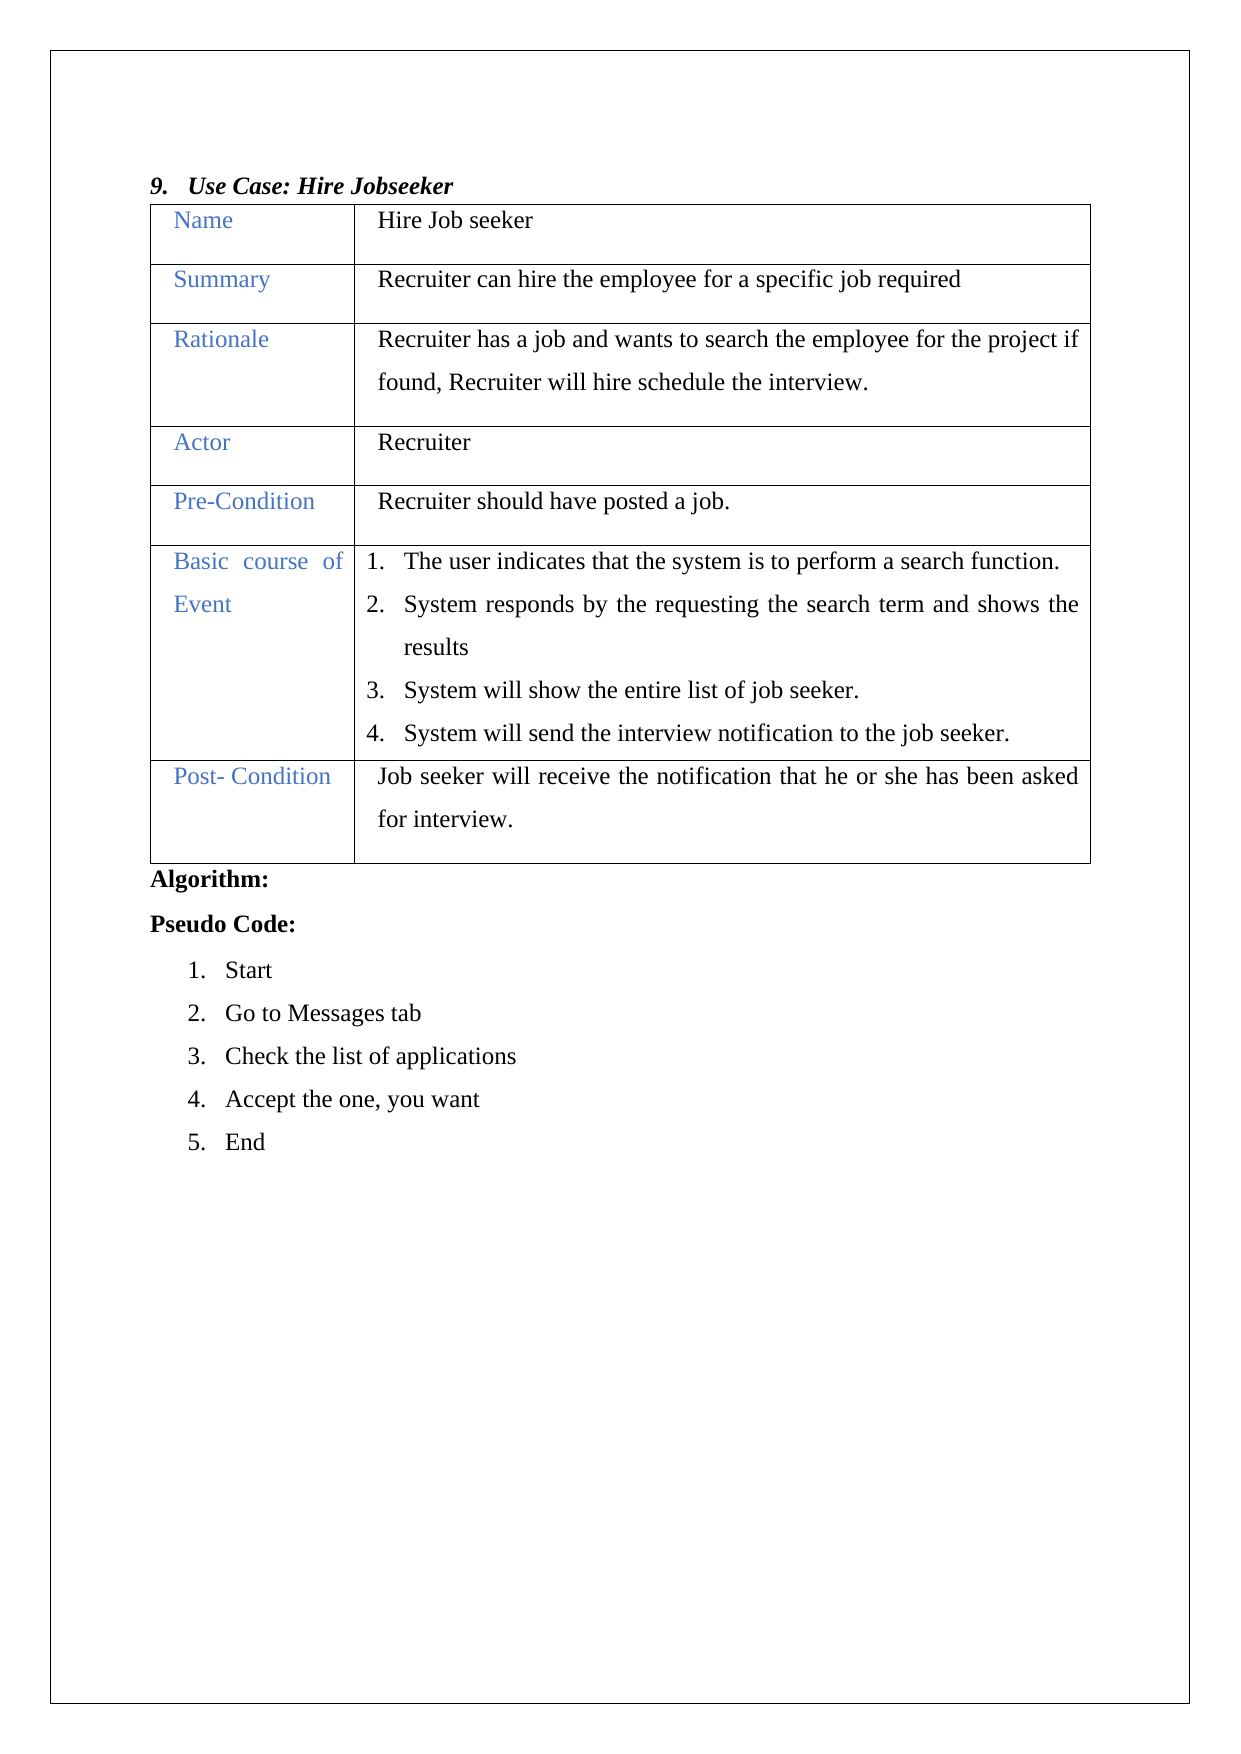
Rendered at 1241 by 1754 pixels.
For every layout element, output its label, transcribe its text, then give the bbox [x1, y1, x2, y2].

table_cell Basic course of Event [151, 546, 354, 760]
table_cell Summary [151, 265, 354, 323]
list Start [187, 955, 1090, 984]
list Go to Messages tab [187, 998, 1090, 1027]
table_cell Recruiter [355, 427, 1090, 485]
text Pseudo Code: [150, 909, 1090, 938]
text Algorithm: [150, 864, 1090, 893]
list End [187, 1127, 1090, 1156]
table_header Hire Job seeker [355, 205, 1090, 263]
table_cell Job seeker will receive the notification that he or she has been asked for interview. [355, 761, 1090, 863]
table_cell Recruiter can hire the employee for a specific job required [355, 265, 1090, 323]
table_cell Post- Condition [151, 761, 354, 863]
table_cell Recruiter should have posted a job. [355, 486, 1090, 545]
table_cell Recruiter has a job and wants to search the employee for the project if found, Recruiter will hire schedule the interview. [355, 324, 1090, 426]
table_cell The user indicates that the system is to perform a search function. System responds by the requesting the search term and shows the results System will show the entire list of job seeker. System will send the interview notification to the job seeker. [355, 546, 1090, 760]
table_header Name [151, 205, 354, 263]
list Check the list of applications [187, 1041, 1090, 1070]
table_cell Rationale [151, 324, 354, 426]
table_cell Pre-Condition [151, 486, 354, 545]
table_cell Actor [151, 427, 354, 485]
list Accept the one, you want [187, 1084, 1090, 1113]
subtitle Use Case: Hire Jobseeker [150, 171, 1090, 199]
